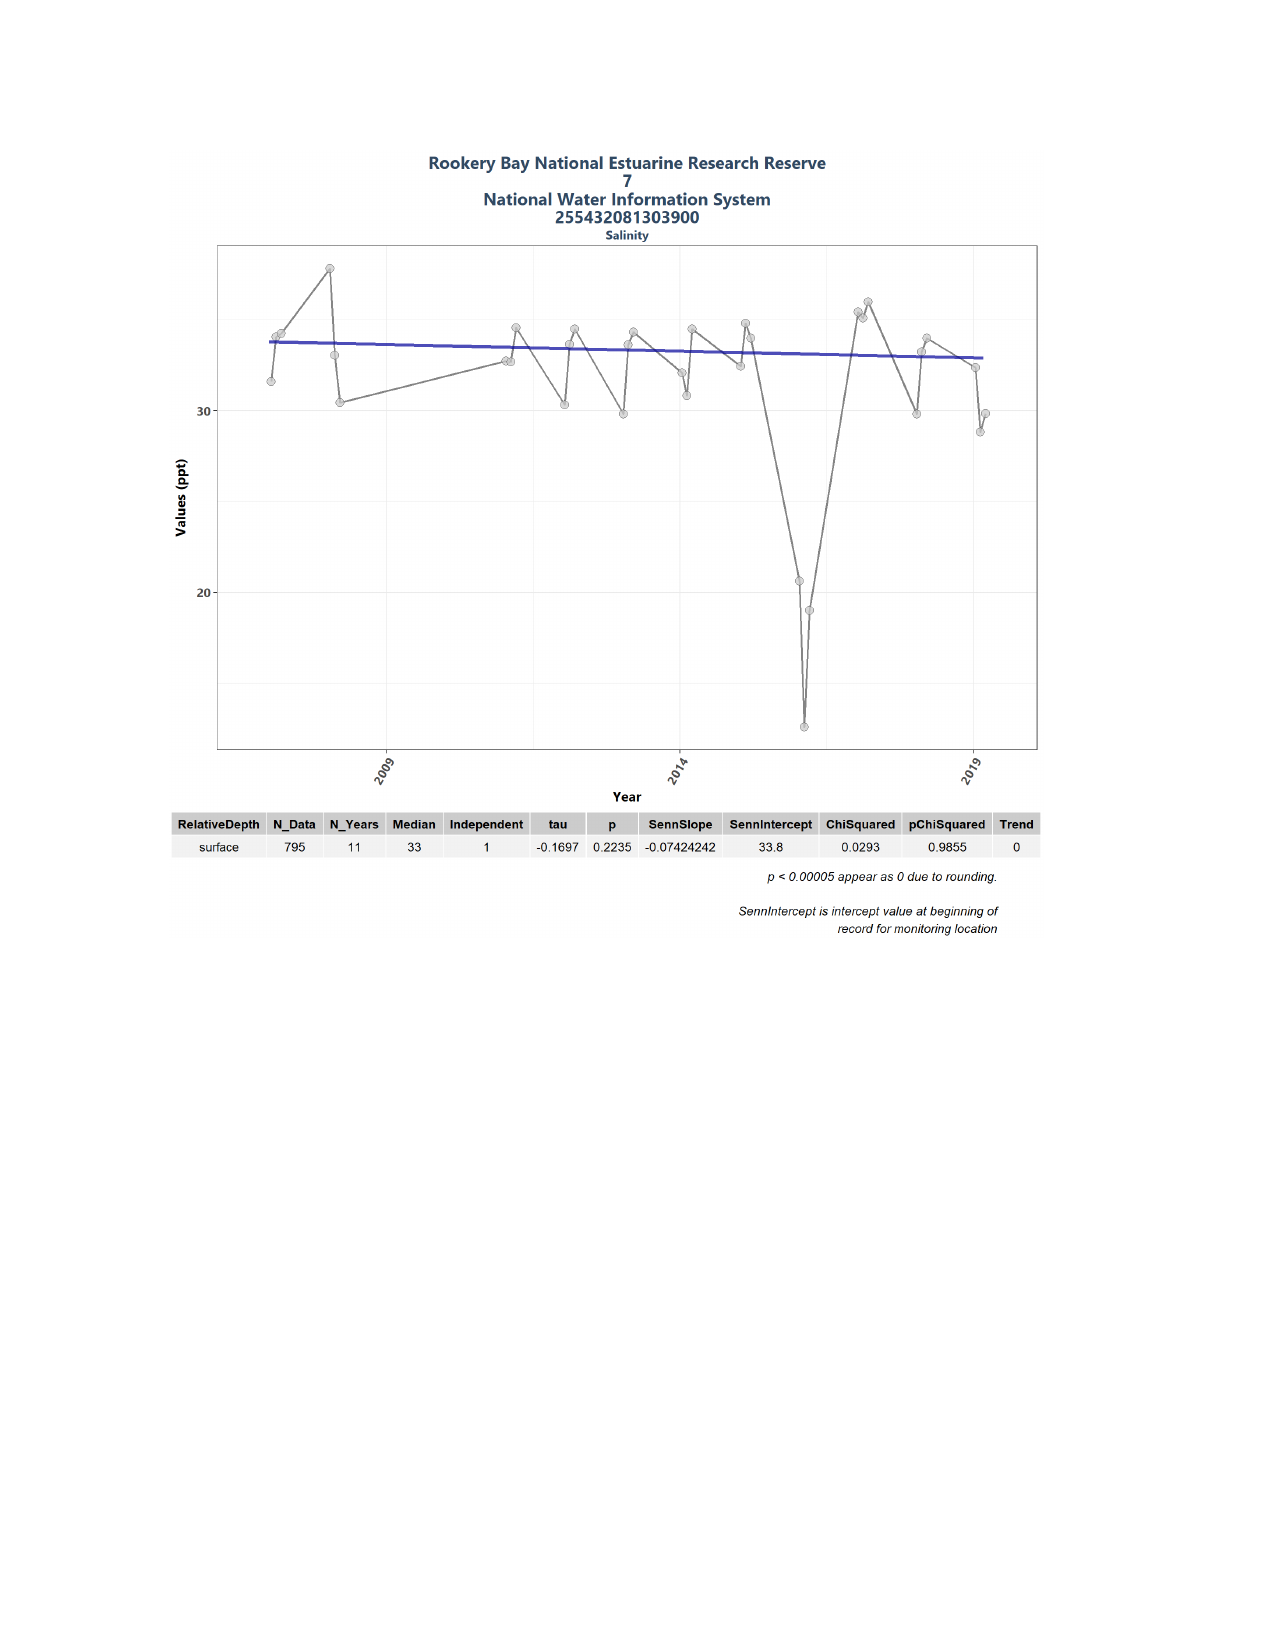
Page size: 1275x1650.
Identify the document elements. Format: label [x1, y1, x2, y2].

picture [168, 150, 1044, 938]
